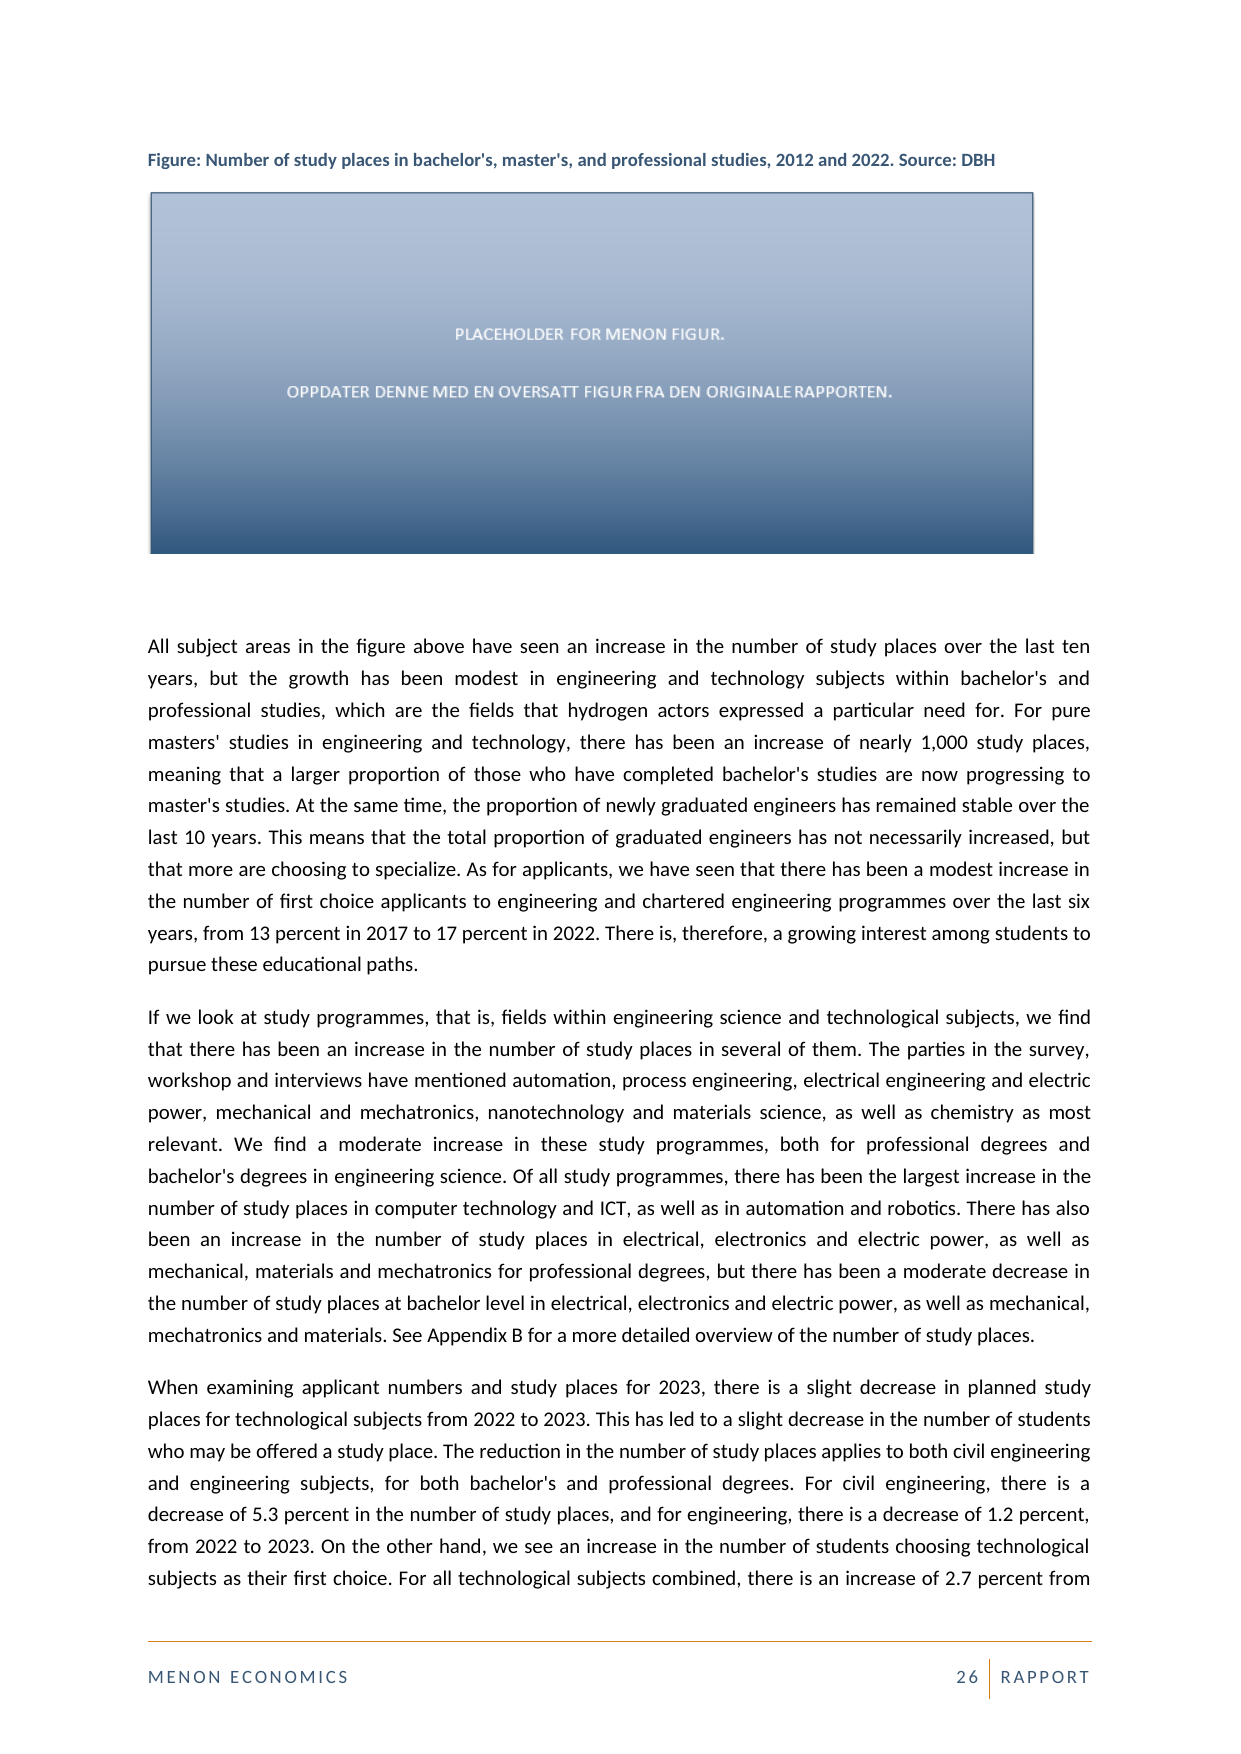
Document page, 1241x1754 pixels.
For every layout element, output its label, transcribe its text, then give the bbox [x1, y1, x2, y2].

text Figure: Number of study places in bachelor's, master's, and professional studies, 2012 and 2022. Source: DBH [148, 148, 1092, 171]
text All subject areas in the figure above have seen an increase in the number of study places over the last ten years, but the growth has been modest in engineering and technology subjects within bachelor's and professional studies, which are the fields that hydrogen actors expressed a particular need for. For pure masters' studies in engineering and technology, there has been an increase of nearly 1,000 study places, meaning that a larger proportion of those who have completed bachelor's studies are now progressing to master's studies. At the same time, the proportion of newly graduated engineers has remained stable over the last 10 years. This means that the total proportion of graduated engineers has not necessarily increased, but that more are choosing to specialize. As for applicants, we have seen that there has been a modest increase in the number of first choice applicants to engineering and chartered engineering programmes over the last six years, from 13 percent in 2017 to 17 percent in 2022. There is, therefore, a growing interest among students to pursue these educational paths. [148, 634, 1092, 977]
text If we look at study programmes, that is, fields within engineering science and technological subjects, we find that there has been an increase in the number of study places in several of them. The parties in the survey, workshop and interviews have mentioned automation, process engineering, electrical engineering and electric power, mechanical and mechatronics, nanotechnology and materials science, as well as chemistry as most relevant. We find a moderate increase in these study programmes, both for professional degrees and bachelor's degrees in engineering science. Of all study programmes, there has been the largest increase in the number of study places in computer technology and ICT, as well as in automation and robotics. There has also been an increase in the number of study places in electrical, electronics and electric power, as well as mechanical, materials and mechatronics for professional degrees, but there has been a moderate decrease in the number of study places at bachelor level in electrical, electronics and electric power, as well as mechanical, mechatronics and materials. See Appendix B for a more detailed overview of the number of study places. [148, 1004, 1092, 1347]
picture [147, 191, 1036, 554]
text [148, 1374, 1092, 1590]
